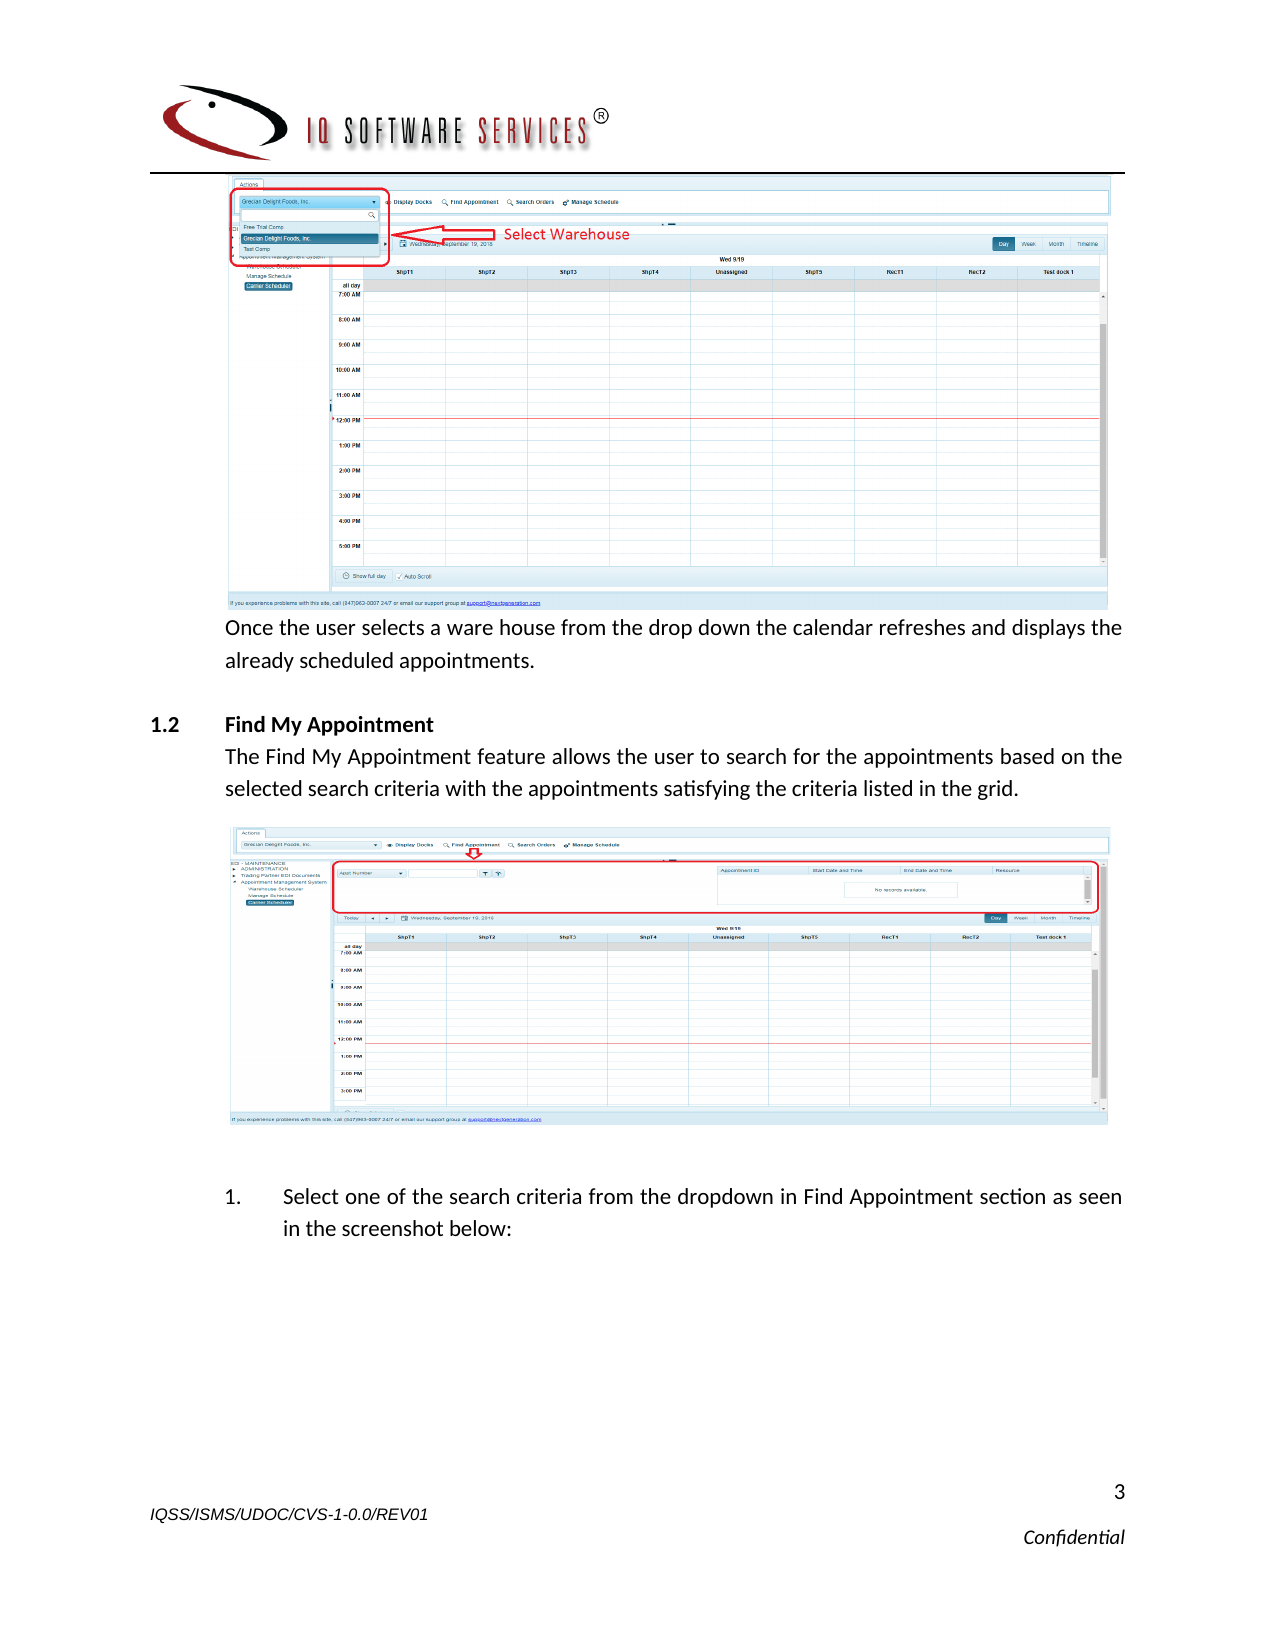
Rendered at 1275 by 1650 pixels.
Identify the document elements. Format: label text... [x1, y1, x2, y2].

picture [150, 75, 624, 171]
picture [225, 174, 1114, 610]
list The Find My Appointment feature allows the user to search for the appointments based on the selected search criteria with the appointments satisfying the criteria listed in the grid. [225, 742, 1125, 802]
list Once the user selects a ware house from the drop down the calendar refreshes and displays the already scheduled appointments. [225, 613, 1125, 674]
list Select one of the search criteria from the dropdown in Find Appointment section as seen in the screenshot below: [224, 1182, 1125, 1242]
list Find My Appointment [150, 710, 1125, 738]
picture [225, 827, 1111, 1125]
